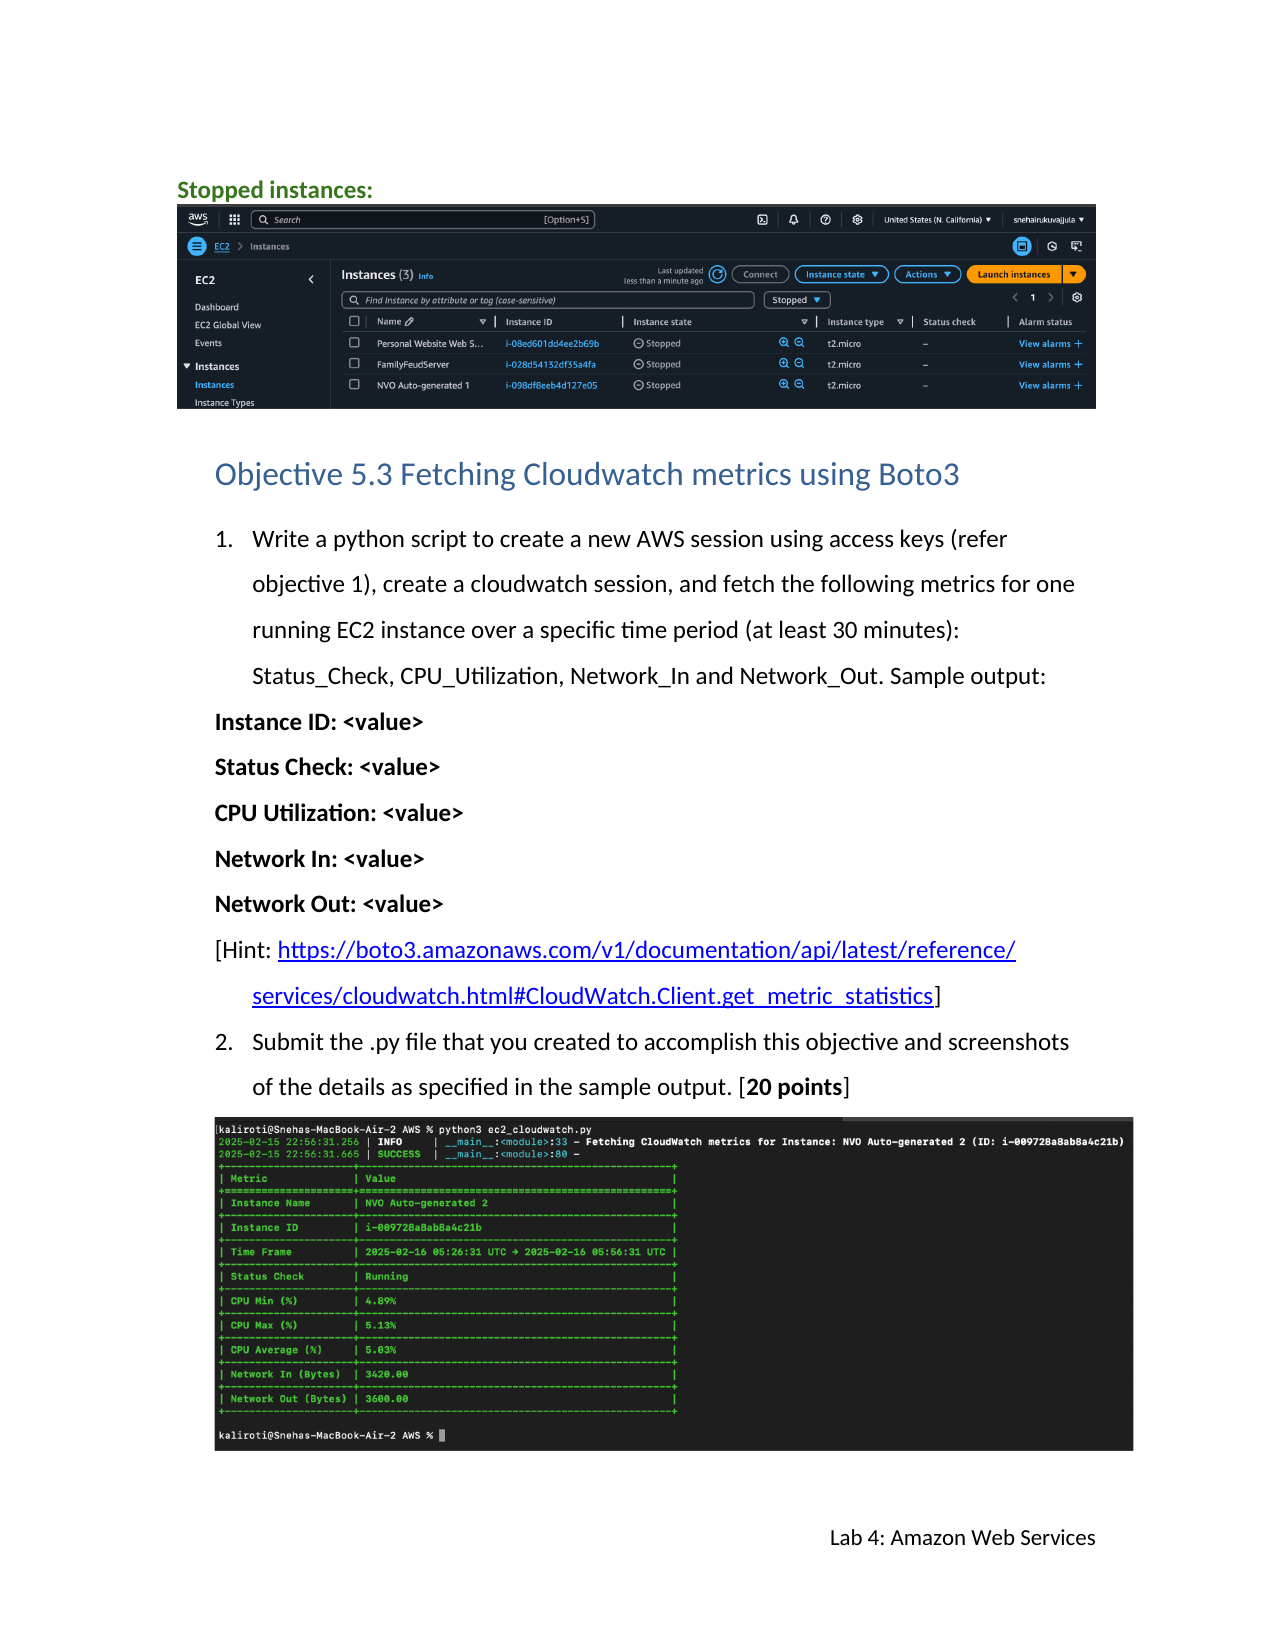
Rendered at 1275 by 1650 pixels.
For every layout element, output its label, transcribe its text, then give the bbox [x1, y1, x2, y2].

picture [214, 1117, 1134, 1451]
picture [177, 204, 1096, 409]
text Network Out: <value> [214, 888, 1096, 919]
text Instance ID: <value> [214, 706, 1096, 736]
subtitle Objective 5.3 Fetching Cloudwatch metrics using Boto3 [214, 453, 1096, 494]
text Stopped instances: [177, 174, 1096, 204]
list Write a python script to create a new AWS session using access keys (refer objective 1), create a cloudwatch session, and fetch the following metrics for one running EC2 instance over a specific time period (at least 30 minutes): Status_Check, CPU_Utilization, Network_In and Network_Out. Sample output: [214, 523, 1096, 690]
text [Hint: https://boto3.amazonaws.com/v1/documentation/api/latest/reference/services/cloudwatch.html#CloudWatch.Client.get_metric_statistics] [214, 934, 1096, 1011]
text Status Check: <value> [214, 751, 1096, 782]
text Network In: <value> [214, 843, 1096, 873]
text CPU Utilization: <value> [214, 797, 1096, 828]
list Submit the .py file that you created to accomplish this objective and screenshots of the details as specified in the sample output. [20 points] [214, 1026, 1096, 1102]
